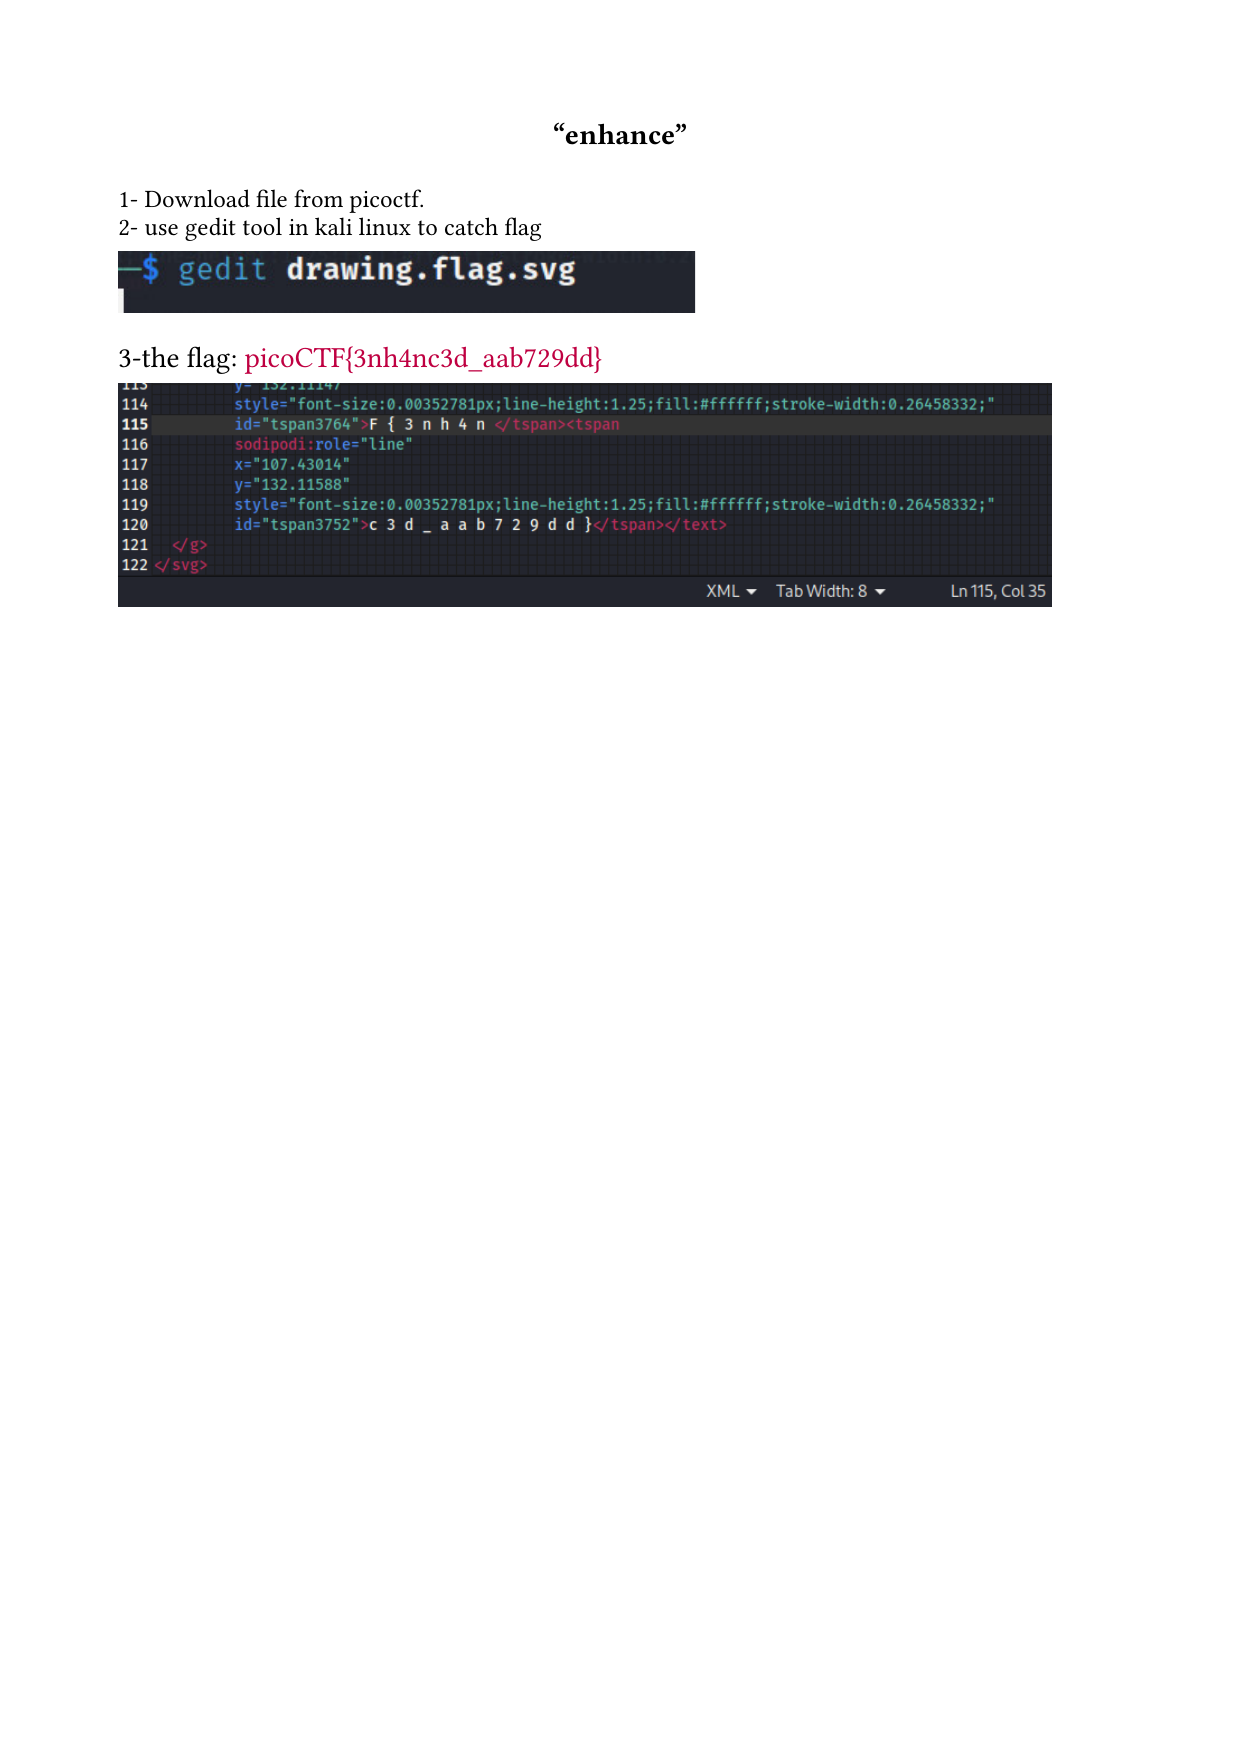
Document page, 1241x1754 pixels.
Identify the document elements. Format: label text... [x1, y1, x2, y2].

text “enhance” [118, 118, 1122, 151]
picture [118, 251, 696, 313]
text 1- Download file from picoctf. [118, 184, 1122, 213]
text 2- use gedit tool in kali linux to catch flag [118, 213, 1122, 242]
text 3-the flag: picoCTF{3nh4nc3d_aab729dd} [118, 341, 1122, 374]
picture [118, 383, 1052, 607]
